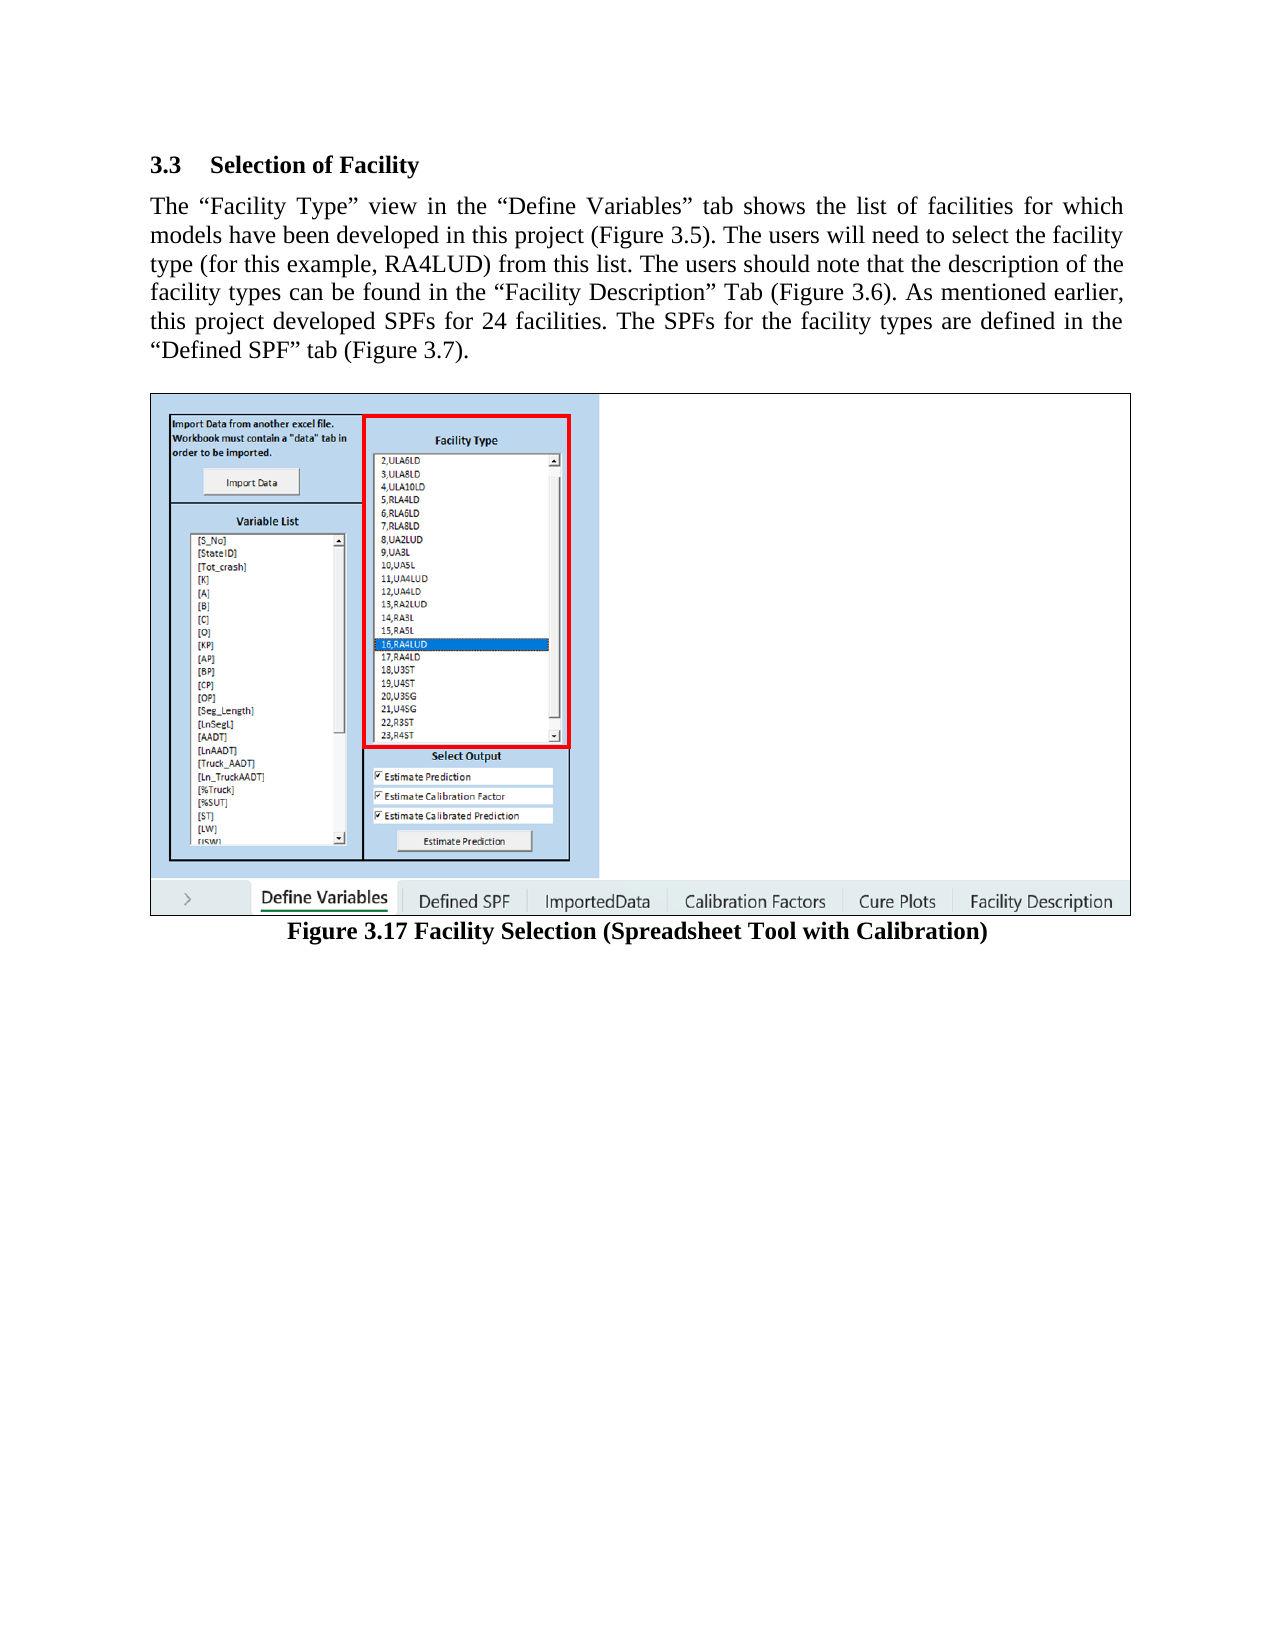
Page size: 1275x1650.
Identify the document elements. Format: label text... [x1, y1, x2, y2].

subtitle Selection of Facility [150, 150, 1125, 179]
picture [151, 394, 1130, 915]
text The “Facility Type” view in the “Define Variables” tab shows the list of facilities for which models have been developed in this project (Figure 3.5). The users will need to select the facility type (for this example, RA4LUD) from this list. The users should note that the description of the facility types can be found in the “Facility Description” Tab (Figure 3.6). As mentioned earlier, this project developed SPFs for 24 facilities. The SPFs for the facility types are defined in the “Defined SPF” tab (Figure 3.7). [150, 191, 1125, 364]
